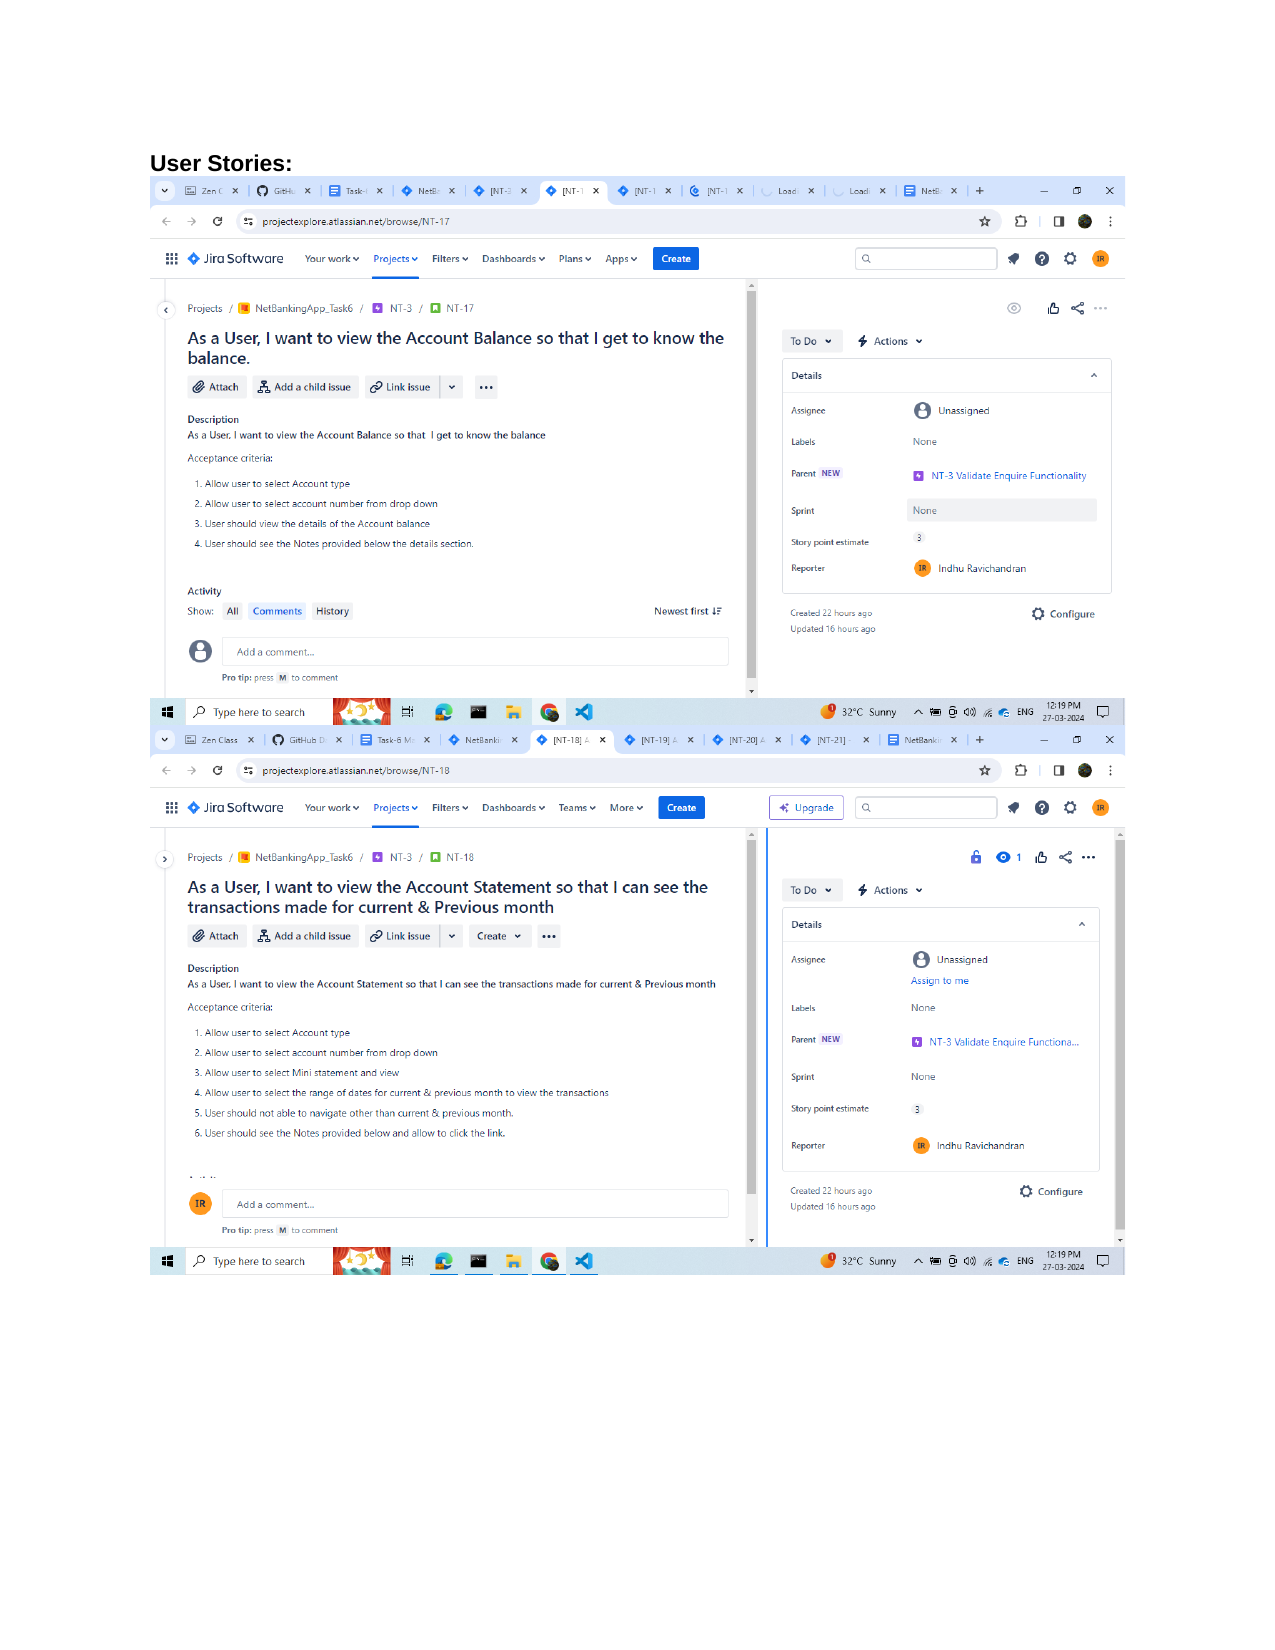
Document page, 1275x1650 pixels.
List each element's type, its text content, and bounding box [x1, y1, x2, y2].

picture [150, 176, 1125, 1275]
text User Stories: [150, 150, 1125, 176]
